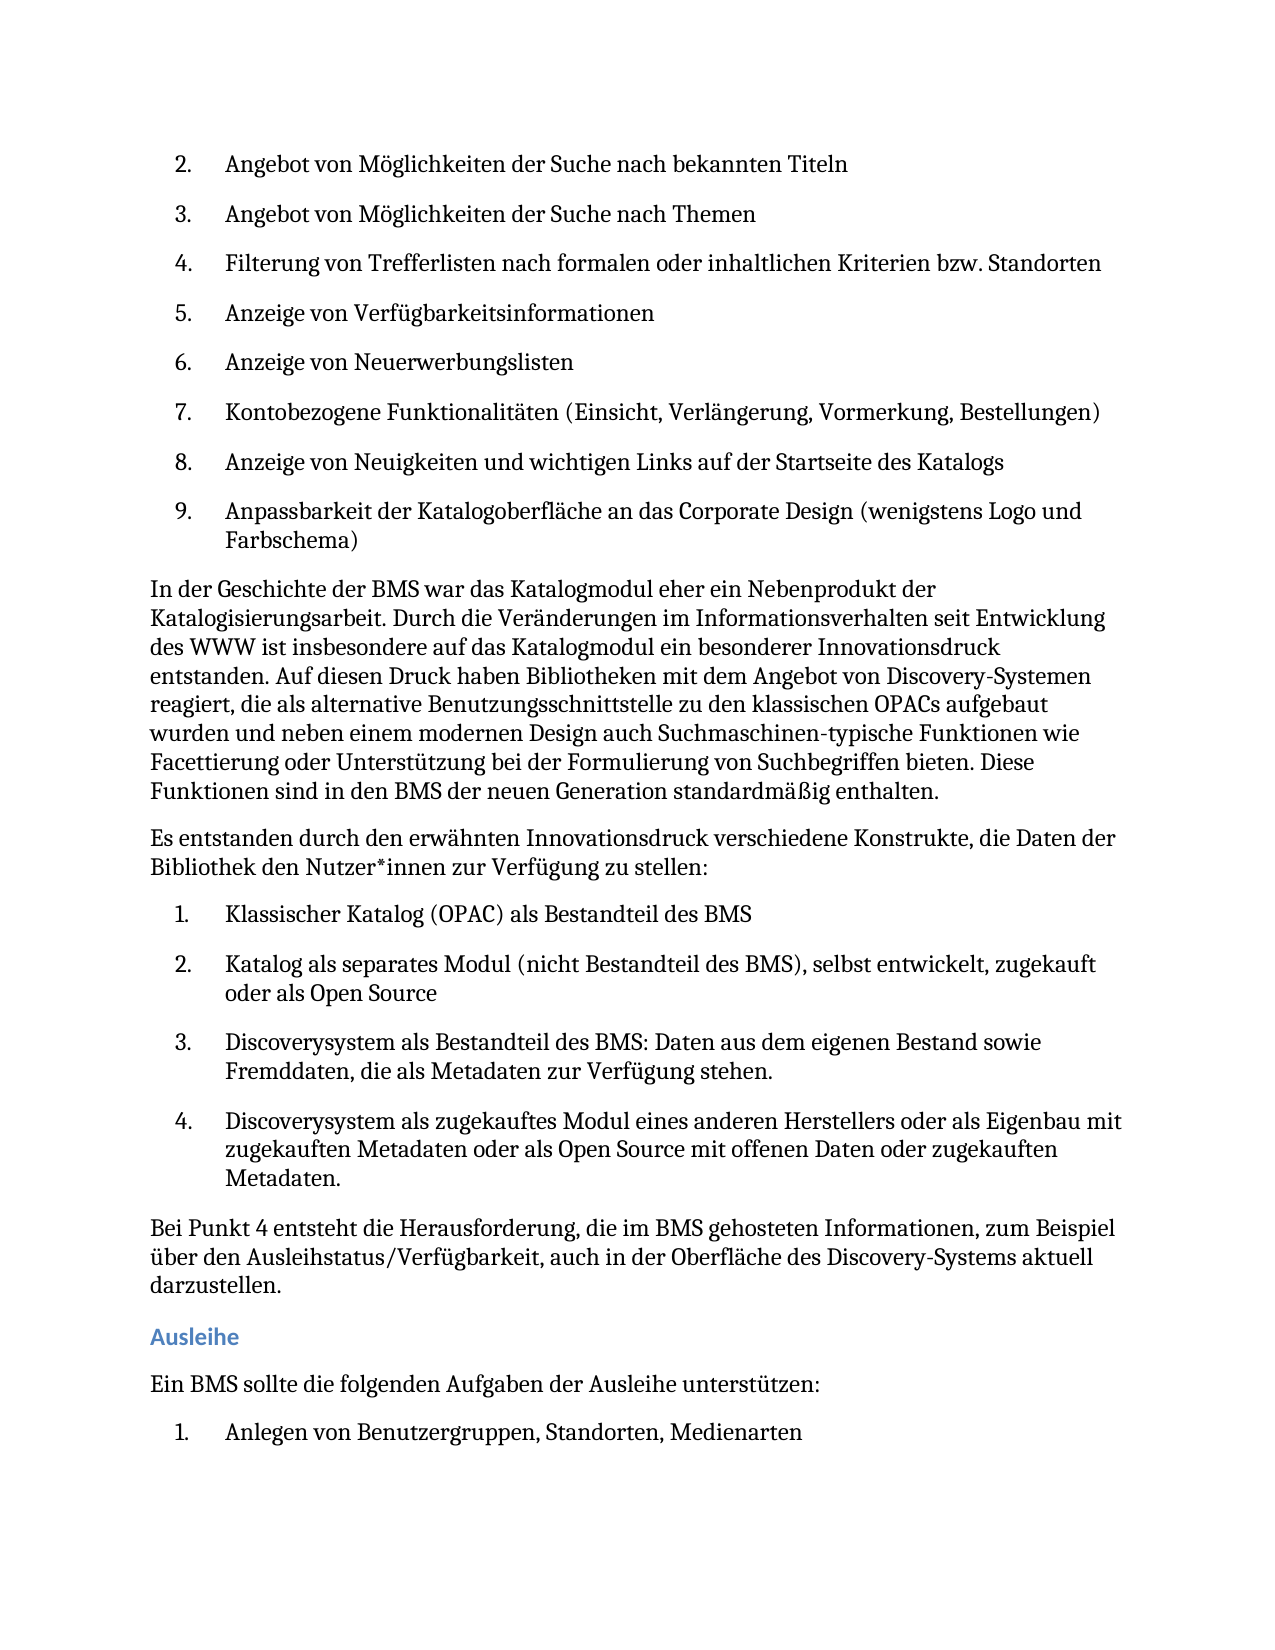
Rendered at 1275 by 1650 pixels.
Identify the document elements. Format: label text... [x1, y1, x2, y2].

list Discoverysystem als Bestandteil des BMS: Daten aus dem eigenen Bestand sowie Fremddaten, die als Metadaten zur Verfügung stehen. [175, 1028, 1125, 1086]
text Bei Punkt 4 entsteht die Herausforderung, die im BMS gehosteten Informationen, zum Beispiel über den Ausleihstatus/Verfügbarkeit, auch in der Oberfläche des Discovery-Systems aktuell darzustellen. [150, 1214, 1125, 1300]
list Anlegen von Benutzergruppen, Standorten, Medienarten [175, 1418, 1125, 1446]
list Anzeige von Neuigkeiten und wichtigen Links auf der Startseite des Katalogs [175, 447, 1125, 476]
list Katalog als separates Modul (nicht Bestandteil des BMS), selbst entwickelt, zugekauft oder als Open Source [175, 950, 1125, 1007]
text Ein BMS sollte die folgenden Aufgaben der Ausleihe unterstützen: [150, 1370, 1125, 1399]
list Filterung von Trefferlisten nach formalen oder inhaltlichen Kriterien bzw. Standorten [175, 249, 1125, 278]
list Klassischer Katalog (OPAC) als Bestandteil des BMS [175, 900, 1125, 929]
list Angebot von Möglichkeiten der Suche nach Themen [175, 199, 1125, 228]
list Kontobezogene Funktionalitäten (Einsicht, Verlängerung, Vormerkung, Bestellungen) [175, 398, 1125, 427]
text In der Geschichte der BMS war das Katalogmodul eher ein Nebenprodukt der Katalogisierungsarbeit. Durch die Veränderungen im Informationsverhalten seit Entwicklung des WWW ist insbesondere auf das Katalogmodul ein besonderer Innovationsdruck entstanden. Auf diesen Druck haben Bibliotheken mit dem Angebot von Discovery-Systemen reagiert, die als alternative Benutzungsschnittstelle zu den klassischen OPACs aufgebaut wurden und neben einem modernen Design auch Suchmaschinen-typische Funktionen wie Facettierung oder Unterstützung bei der Formulierung von Suchbegriffen bieten. Diese Funktionen sind in den BMS der neuen Generation standardmäßig enthalten. [150, 575, 1125, 805]
list Anzeige von Neuerwerbungslisten [175, 348, 1125, 377]
list Anzeige von Verfügbarkeitsinformationen [175, 299, 1125, 327]
list Angebot von Möglichkeiten der Suche nach bekannten Titeln [175, 150, 1125, 179]
list Discoverysystem als zugekauftes Modul eines anderen Herstellers oder als Eigenbau mit zugekauften Metadaten oder als Open Source mit offenen Daten oder zugekauften Metadaten. [175, 1107, 1125, 1193]
subtitle Ausleihe [150, 1321, 1125, 1351]
text Es entstanden durch den erwähnten Innovationsdruck verschiedene Konstrukte, die Daten der Bibliothek den Nutzer*innen zur Verfügung zu stellen: [150, 824, 1125, 882]
list Anpassbarkeit der Katalogoberfläche an das Corporate Design (wenigstens Logo und Farbschema) [175, 497, 1125, 554]
